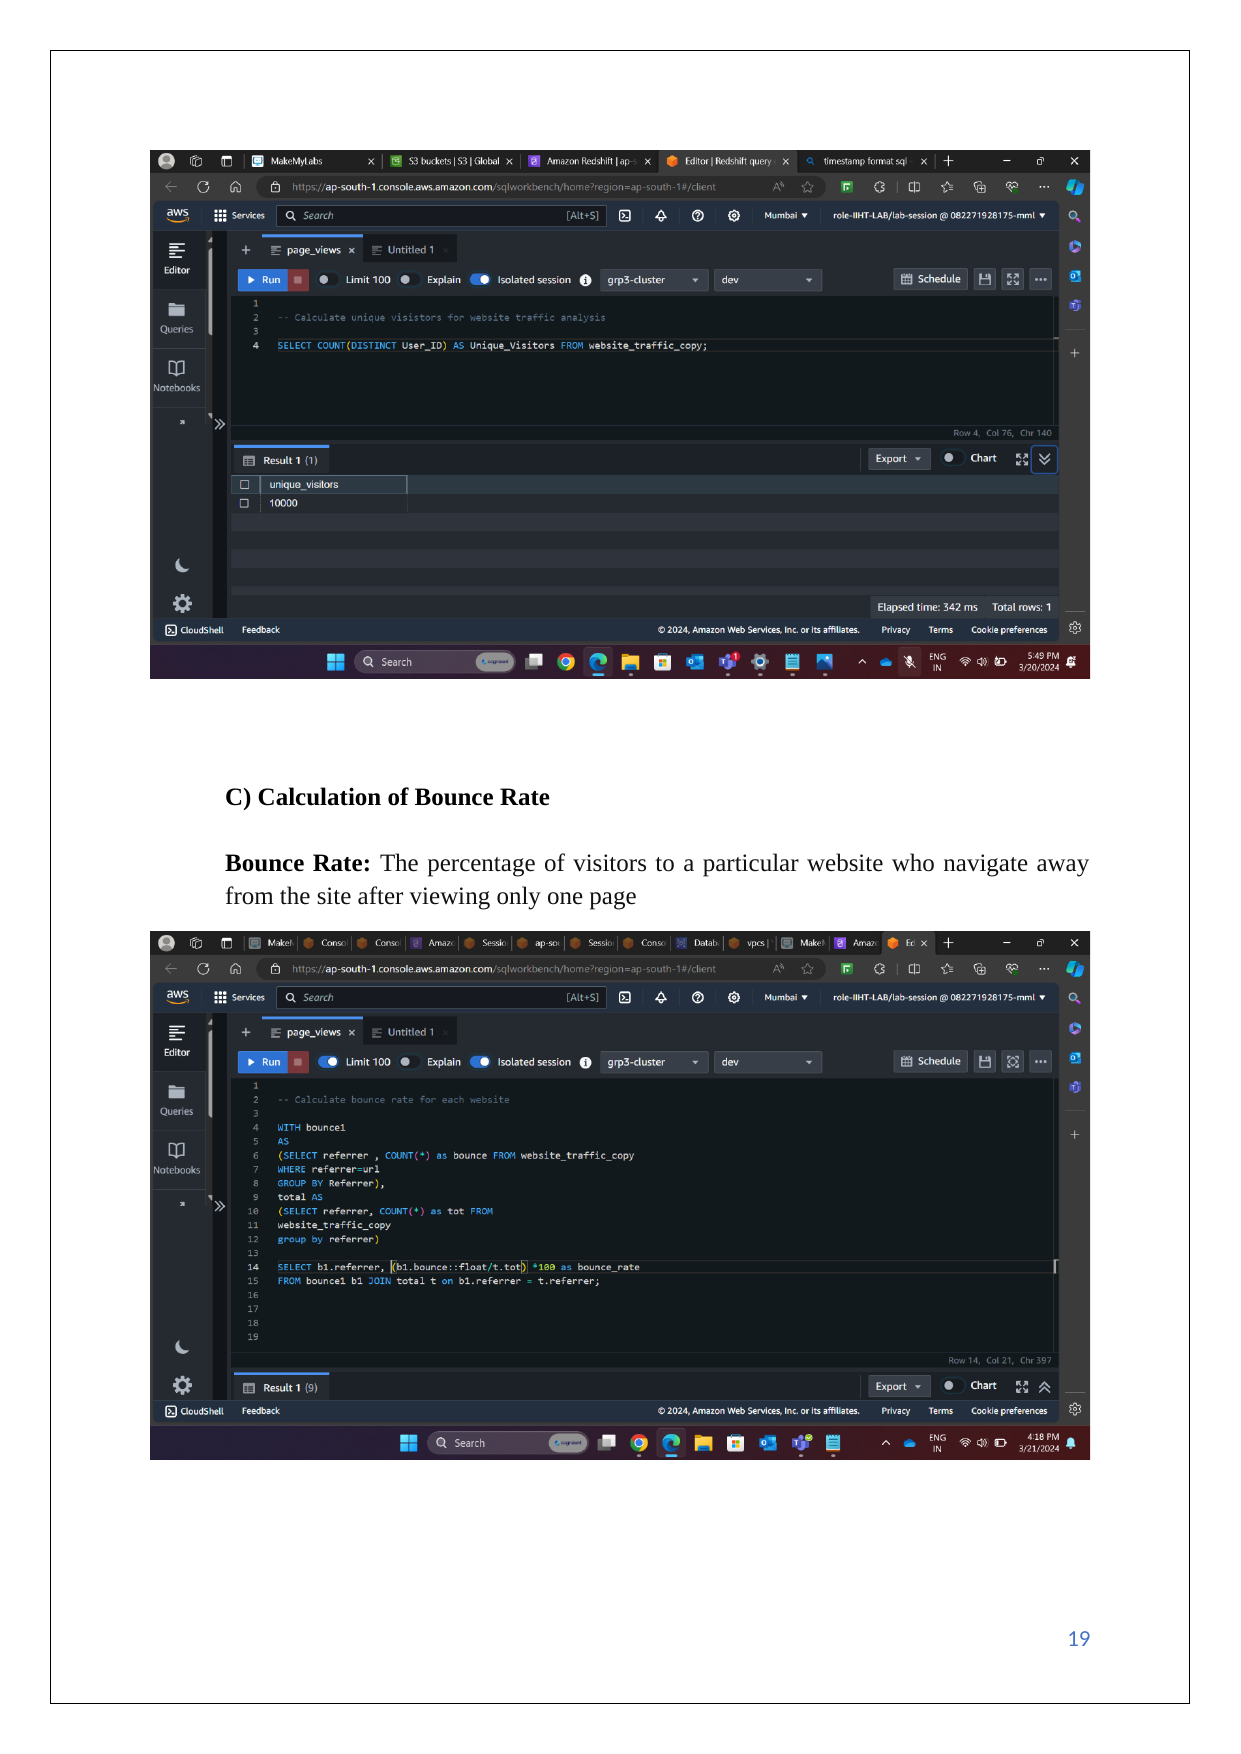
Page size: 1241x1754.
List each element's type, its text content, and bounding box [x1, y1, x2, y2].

picture [150, 150, 1091, 679]
list C) Calculation of Bounce Rate [225, 782, 1090, 811]
picture [150, 931, 1091, 1460]
list Bounce Rate: The percentage of visitors to a particular website who navigate away from the site after viewing only one page [225, 848, 1090, 910]
